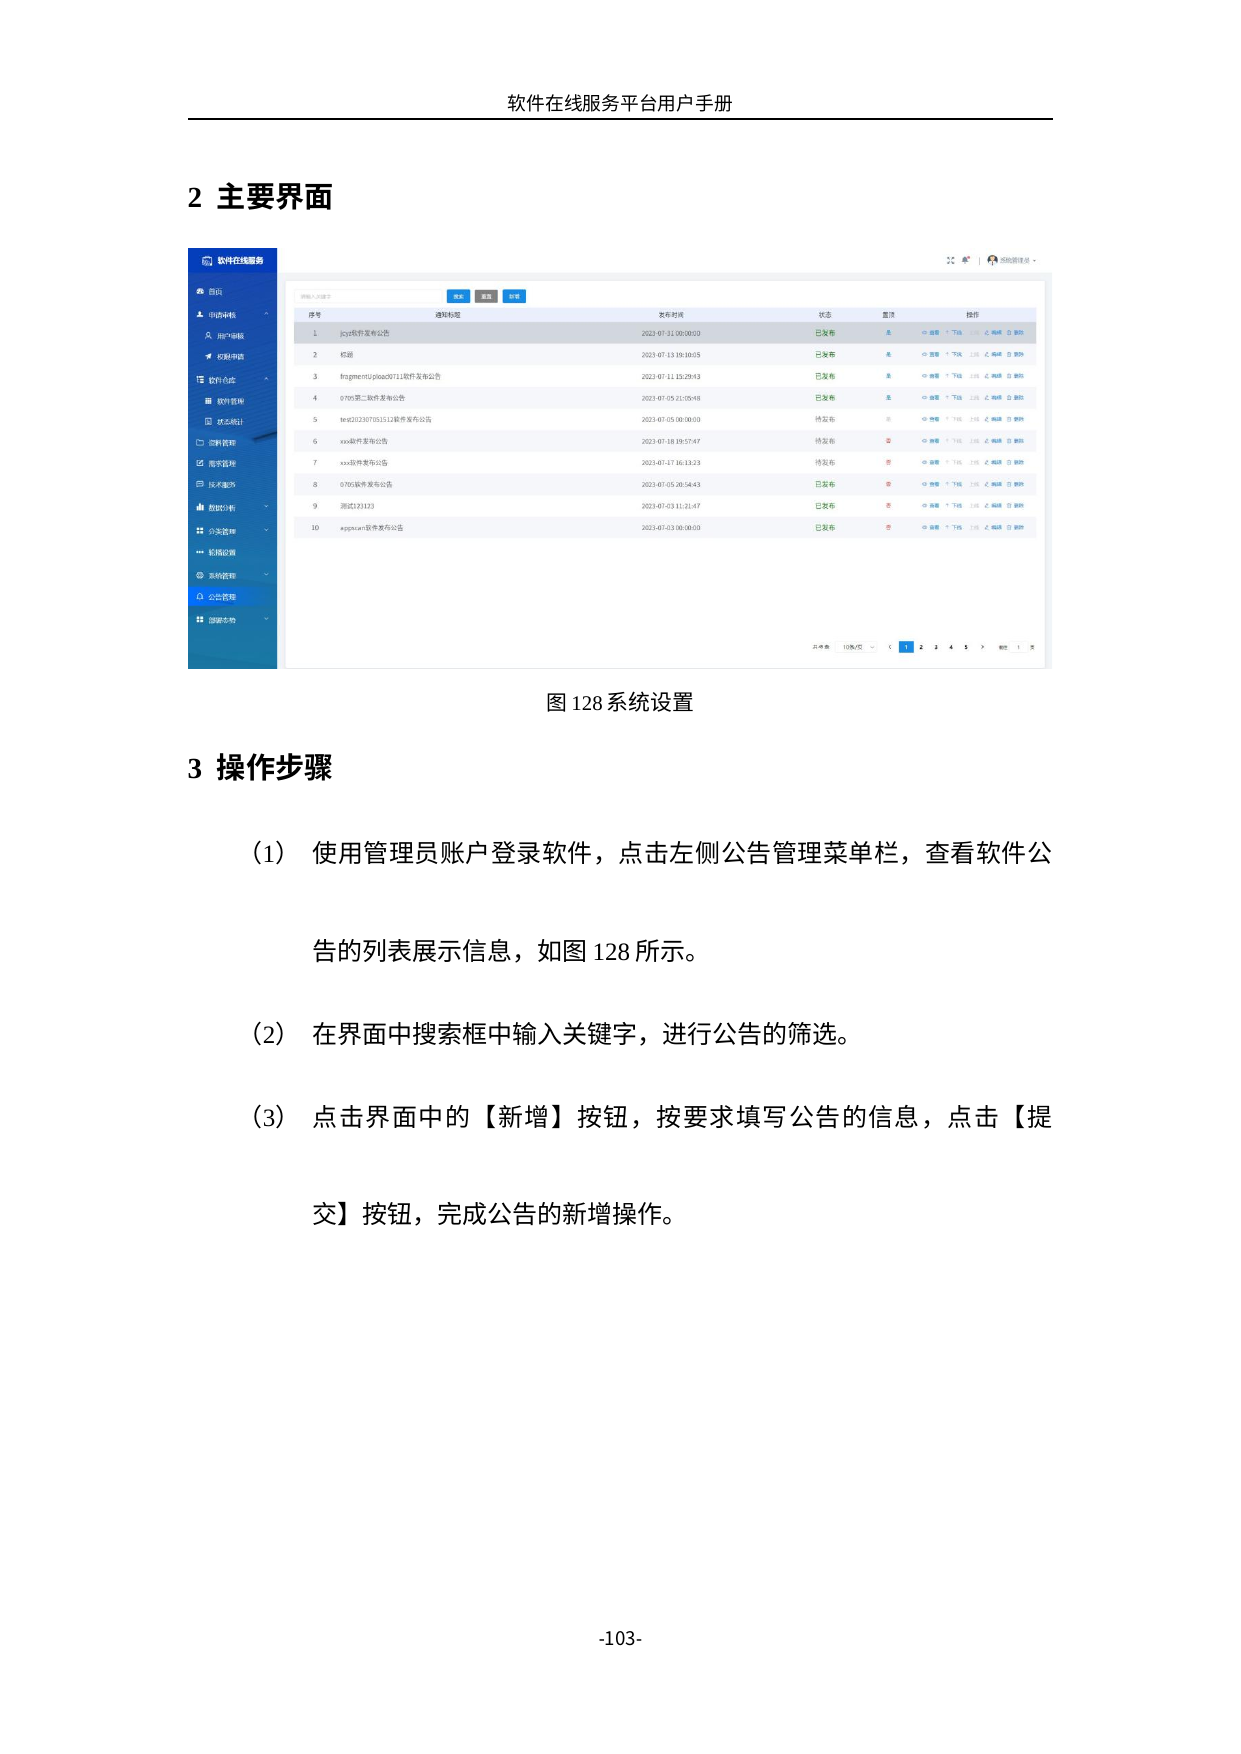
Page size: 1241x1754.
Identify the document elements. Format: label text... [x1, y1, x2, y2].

text 2 主要界面 [187, 162, 1053, 227]
list 点击界面中的【新增】按钮，按要求填写公告的信息，点击【提交】按钮，完成公告的新增操作。 [238, 1083, 1053, 1246]
text 3 操作步骤 [187, 733, 1053, 798]
picture [188, 248, 1053, 669]
list 在界面中搜索框中输入关键字，进行公告的筛选。 [238, 1000, 1053, 1065]
text 图128系统设置 [187, 685, 1053, 717]
